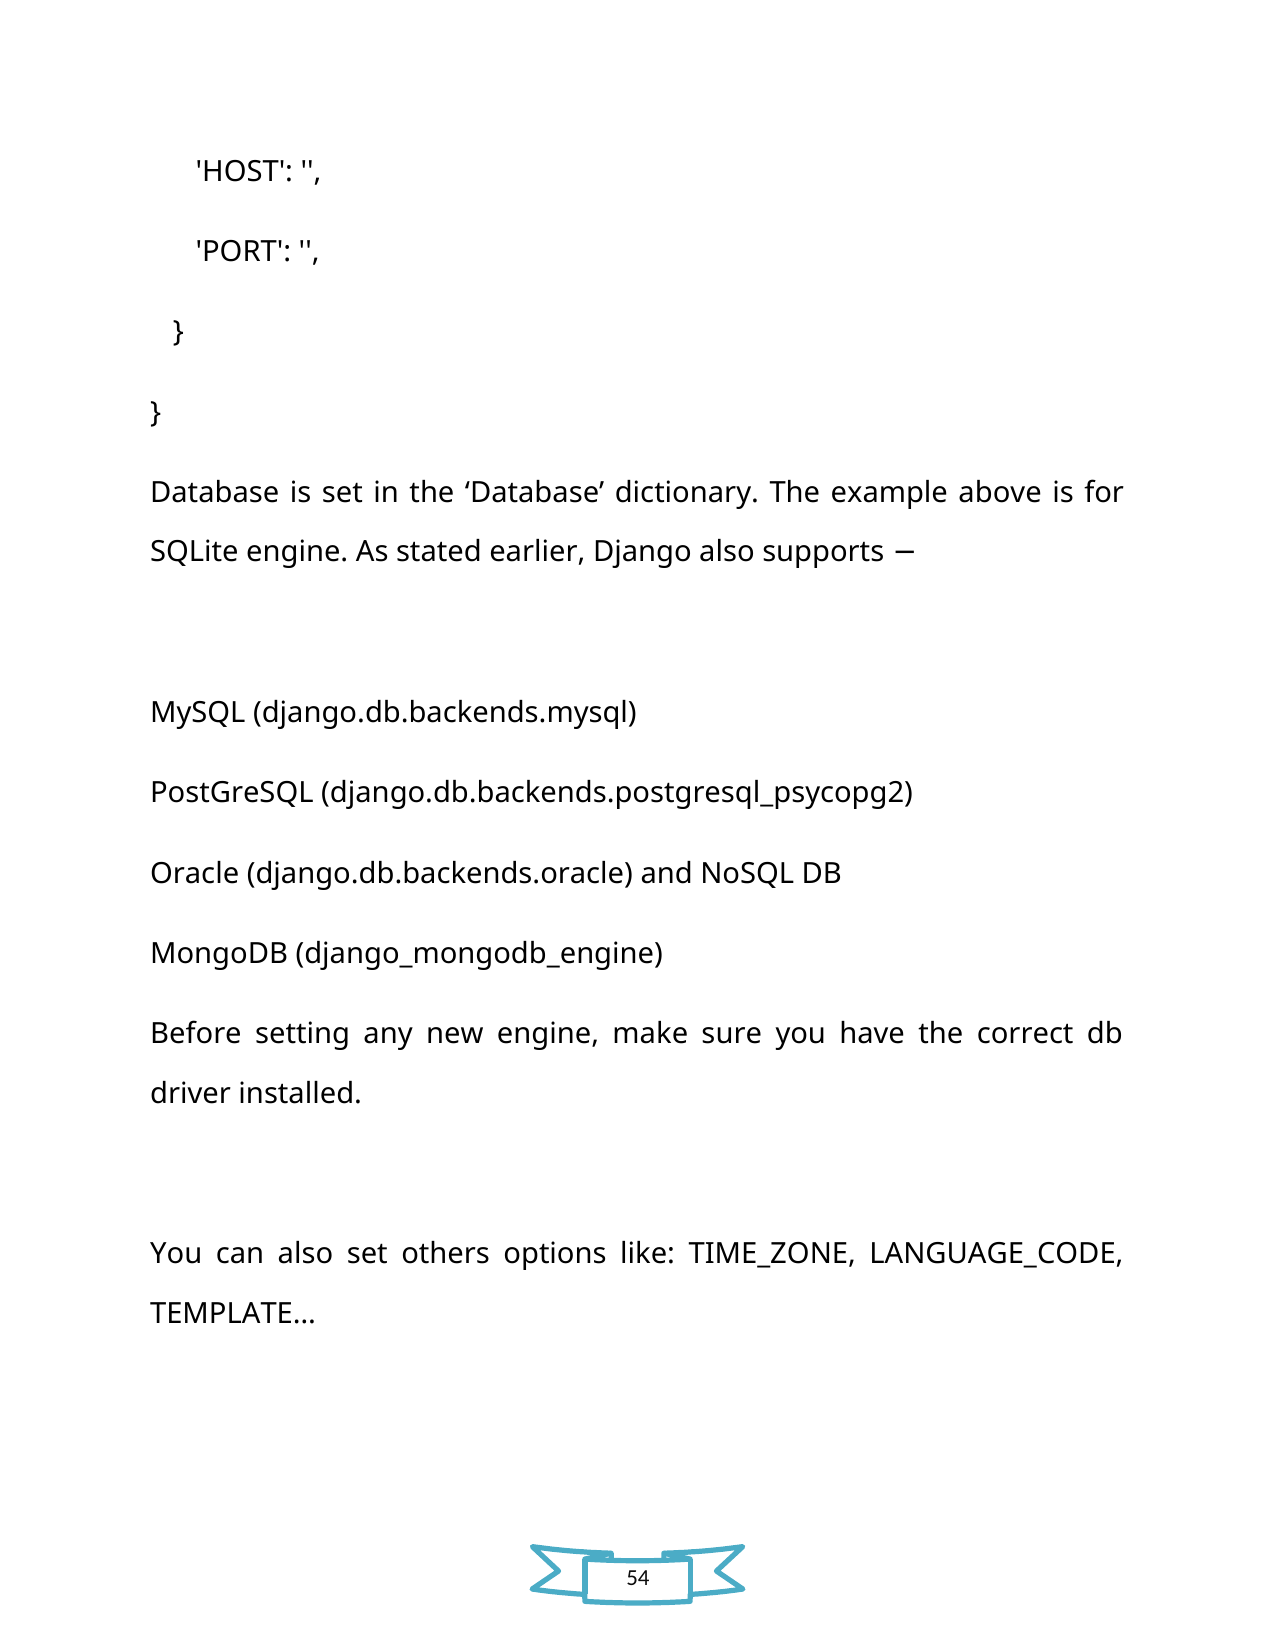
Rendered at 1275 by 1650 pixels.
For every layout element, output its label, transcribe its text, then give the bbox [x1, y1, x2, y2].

text MongoDB (django_mongodb_engine) [150, 932, 1125, 972]
text PostGreSQL (django.db.backends.postgresql_psycopg2) [150, 772, 1125, 811]
text 'PORT': '', [150, 230, 1125, 270]
text Oracle (django.db.backends.oracle) and NoSQL DB [150, 852, 1125, 892]
text Database is set in the ‘Database’ dictionary. The example above is for SQLite engine. As stated earlier, Django also supports − [150, 471, 1125, 570]
text } [150, 311, 1125, 350]
text } [150, 391, 1125, 431]
text You can also set others options like: TIME_ZONE, LANGUAGE_CODE, TEMPLATE… [150, 1233, 1125, 1332]
text MySQL (django.db.backends.mysql) [150, 691, 1125, 731]
text Before setting any new engine, make sure you have the correct db driver installed. [150, 1013, 1125, 1112]
text 'HOST': '', [150, 150, 1125, 190]
